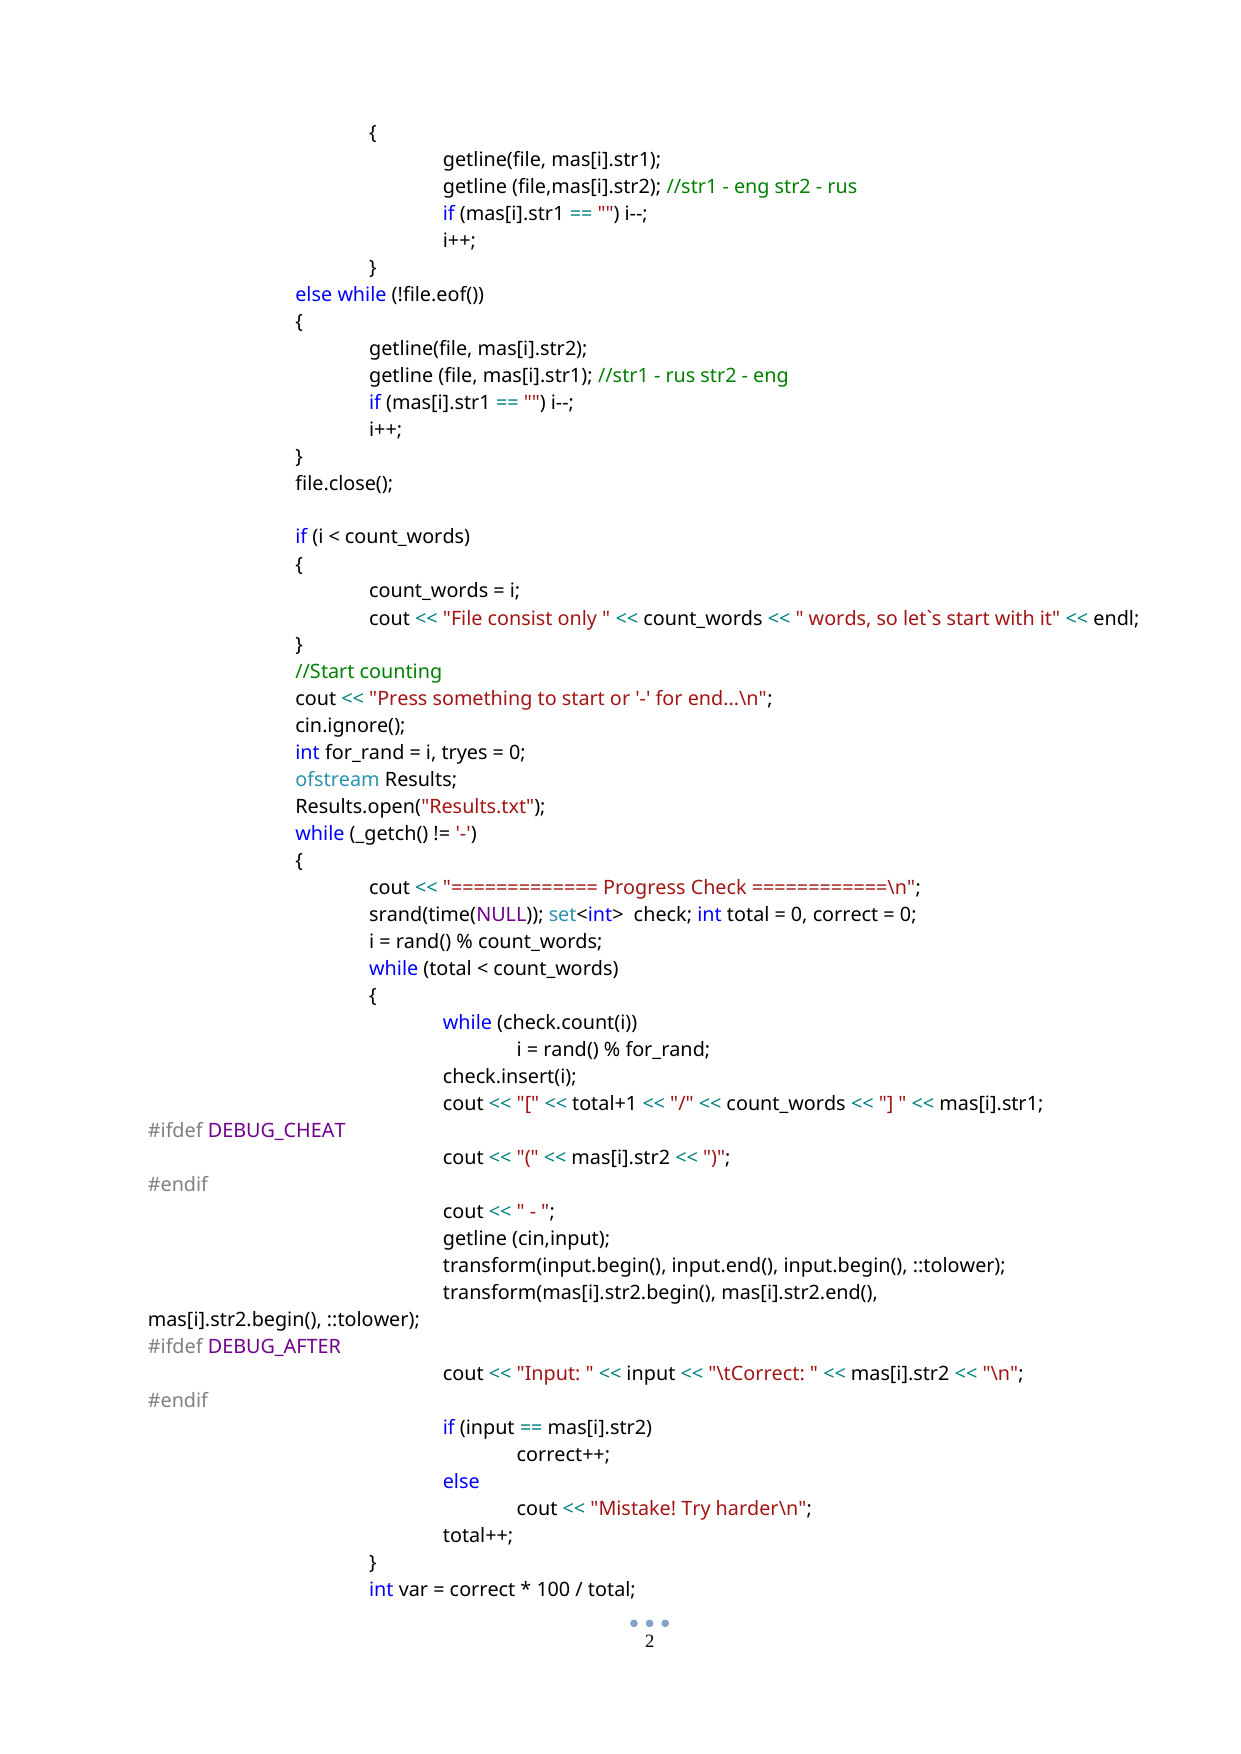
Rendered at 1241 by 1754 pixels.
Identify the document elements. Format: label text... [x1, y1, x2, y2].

text } [148, 1548, 1152, 1575]
text if (i < count_words) [148, 523, 1152, 550]
text { [148, 118, 1152, 145]
text total++; [148, 1521, 1152, 1548]
text } [148, 442, 1152, 469]
text i = rand() % count_words; [148, 927, 1152, 954]
text int for_rand = i, tryes = 0; [148, 739, 1152, 766]
text transform(mas[i].str2.begin(), mas[i].str2.end(), mas[i].str2.begin(), ::tolower); [148, 1278, 1152, 1332]
text getline(file, mas[i].str2); [148, 334, 1152, 361]
text cout << "Press something to start or '-' for end...\n"; [148, 685, 1152, 712]
text if (mas[i].str1 == "") i--; [148, 388, 1152, 415]
text cout << "============= Progress Check ============\n"; [148, 873, 1152, 901]
text if (input == mas[i].str2) [148, 1413, 1152, 1440]
text getline(file, mas[i].str1); [148, 145, 1152, 172]
text file.close(); [148, 469, 1152, 496]
text correct++; [148, 1440, 1152, 1467]
text i++; [148, 415, 1152, 442]
text ofstream Results; [148, 766, 1152, 793]
text } [148, 631, 1152, 658]
text getline (cin,input); [148, 1224, 1152, 1251]
text { [148, 550, 1152, 577]
text { [148, 307, 1152, 334]
text #ifdef DEBUG_AFTER [148, 1332, 1152, 1359]
text while (total < count_words) [148, 954, 1152, 981]
text count_words = i; [148, 577, 1152, 604]
text cout << " - "; [148, 1197, 1152, 1224]
text cout << "File consist only " << count_words << " words, so let`s start with it" << endl; [148, 604, 1152, 631]
text while (_getch() != '-') [148, 819, 1152, 847]
text } [148, 253, 1152, 280]
text { [148, 847, 1152, 873]
text while (check.count(i)) [148, 1008, 1152, 1035]
text #endif [148, 1386, 1152, 1413]
text srand(time(NULL)); set<int> check; int total = 0, correct = 0; [148, 901, 1152, 927]
text getline (file,mas[i].str2); //str1 - eng str2 - rus [148, 172, 1152, 199]
text cout << "(" << mas[i].str2 << ")"; [148, 1143, 1152, 1170]
text Results.open("Results.txt"); [148, 793, 1152, 819]
text cout << "Input: " << input << "\tCorrect: " << mas[i].str2 << "\n"; [148, 1359, 1152, 1386]
text getline (file, mas[i].str1); //str1 - rus str2 - eng [148, 361, 1152, 388]
text transform(input.begin(), input.end(), input.begin(), ::tolower); [148, 1251, 1152, 1278]
text else [148, 1467, 1152, 1494]
text else while (!file.eof()) [148, 280, 1152, 307]
text i++; [148, 226, 1152, 253]
text cout << "Mistake! Try harder\n"; [148, 1494, 1152, 1521]
text #ifdef DEBUG_CHEAT [148, 1116, 1152, 1143]
text #endif [148, 1170, 1152, 1197]
text int var = correct * 100 / total; [148, 1575, 1152, 1602]
text check.insert(i); [148, 1062, 1152, 1089]
text cin.ignore(); [148, 712, 1152, 739]
text cout << "[" << total+1 << "/" << count_words << "] " << mas[i].str1; [148, 1089, 1152, 1116]
text { [148, 981, 1152, 1008]
text if (mas[i].str1 == "") i--; [148, 199, 1152, 226]
text //Start counting [148, 658, 1152, 685]
text i = rand() % for_rand; [148, 1035, 1152, 1062]
